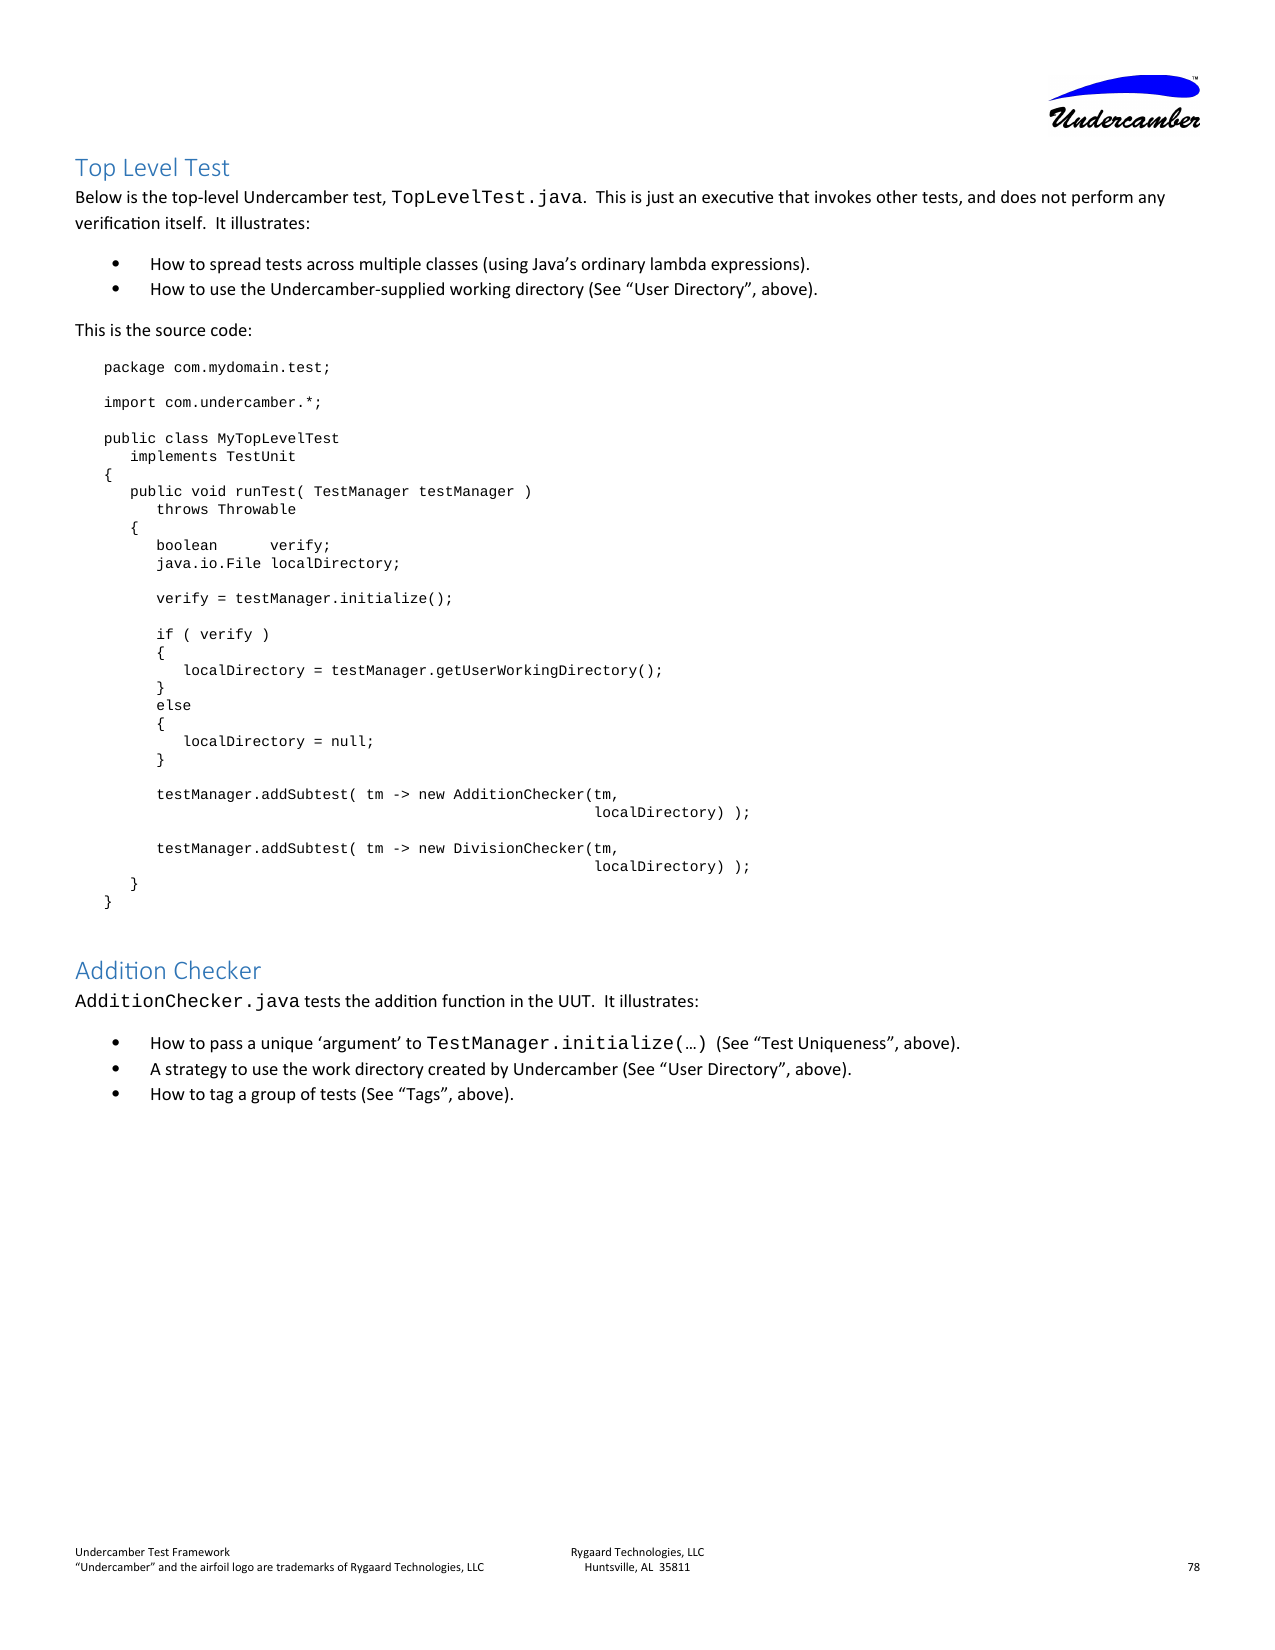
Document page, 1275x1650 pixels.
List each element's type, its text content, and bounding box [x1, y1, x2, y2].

list How to use the Undercamber-supplied working directory (See “User Directory”, above). [112, 277, 1200, 300]
text } [103, 681, 1200, 697]
text localDirectory = null; [103, 734, 1200, 751]
text import com.undercamber.*; [103, 396, 1200, 412]
subtitle Addition Checker [75, 953, 1200, 987]
text } [103, 894, 1200, 911]
picture [1048, 75, 1200, 137]
text else [103, 698, 1200, 715]
text localDirectory) ); [103, 859, 1200, 875]
text boolean verify; [103, 538, 1200, 555]
text testManager.addSubtest( tm -> new DivisionChecker(tm, [103, 841, 1200, 857]
text java.io.File localDirectory; [103, 556, 1200, 572]
text verify = testManager.initialize(); [103, 592, 1200, 608]
text { [103, 520, 1200, 537]
text } [103, 752, 1200, 768]
text public void runTest( TestManager testManager ) [103, 485, 1200, 501]
text Below is the top-level Undercamber test, TopLevelTest.java. This is just an executive that invokes other tests, and does not perform any verification itself. It illustrates: [75, 186, 1200, 234]
text throws Throwable [103, 502, 1200, 519]
text testManager.addSubtest( tm -> new AdditionChecker(tm, [103, 787, 1200, 804]
text This is the source code: [75, 319, 1200, 342]
text { [103, 467, 1200, 483]
list How to tag a group of tests (See “Tags”, above). [112, 1082, 1200, 1105]
text localDirectory = testManager.getUserWorkingDirectory(); [103, 663, 1200, 679]
text package com.mydomain.test; [103, 360, 1200, 377]
list A strategy to use the work directory created by Undercamber (See “User Directory”, above). [112, 1057, 1200, 1080]
text { [103, 716, 1200, 733]
text AdditionChecker.java tests the addition function in the UUT. It illustrates: [75, 989, 1200, 1013]
text } [103, 877, 1200, 893]
text { [103, 645, 1200, 662]
list How to pass a unique ‘argument’ to TestManager.initialize(…) (See “Test Uniqueness”, above). [112, 1032, 1200, 1055]
text implements TestUnit [103, 449, 1200, 466]
text public class MyTopLevelTest [103, 431, 1200, 448]
text if ( verify ) [103, 627, 1200, 644]
text localDirectory) ); [103, 805, 1200, 822]
list How to spread tests across multiple classes (using Java’s ordinary lambda expressions). [112, 253, 1200, 276]
subtitle Top Level Test [75, 150, 1200, 183]
